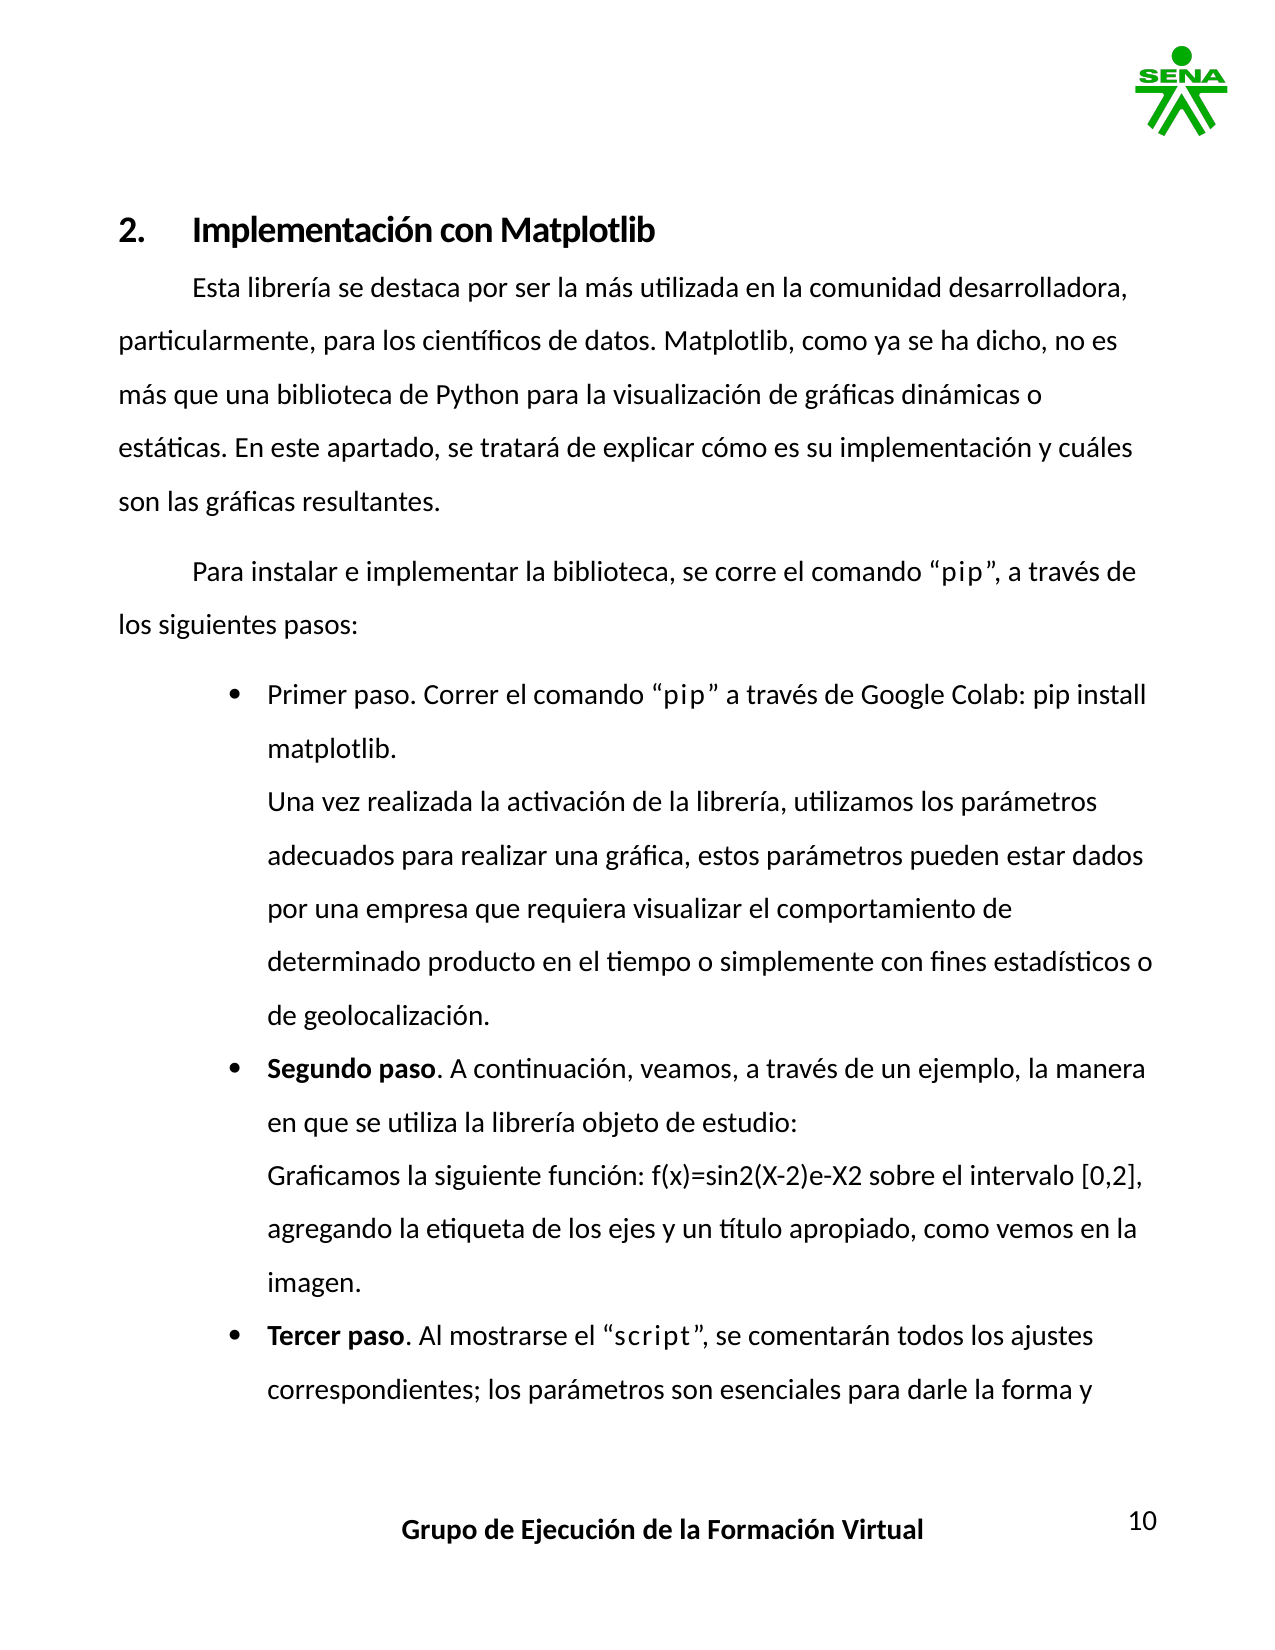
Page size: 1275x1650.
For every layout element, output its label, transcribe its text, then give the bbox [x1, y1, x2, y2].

list Graficamos la siguiente función: f(x)=sin2(X-2)e-X2 sobre el intervalo [0,2], agregando la etiqueta de los ejes y un título apropiado, como vemos en la imagen. [267, 1157, 1157, 1300]
subtitle Implementación con Matplotlib [118, 206, 1157, 252]
list Primer paso. Correr el comando “pip” a través de Google Colab: pip install matplotlib. [229, 676, 1157, 765]
text Para instalar e implementar la biblioteca, se corre el comando “pip”, a través de los siguientes pasos: [118, 553, 1157, 642]
text Esta librería se destaca por ser la más utilizada en la comunidad desarrolladora, particularmente, para los científicos de datos. Matplotlib, como ya se ha dicho, no es más que una biblioteca de Python para la visualización de gráficas dinámicas o estáticas. En este apartado, se tratará de explicar cómo es su implementación y cuáles son las gráficas resultantes. [118, 269, 1157, 518]
list Segundo paso. A continuación, veamos, a través de un ejemplo, la manera en que se utiliza la librería objeto de estudio: [229, 1050, 1157, 1139]
picture [1135, 46, 1228, 136]
list Una vez realizada la activación de la librería, utilizamos los parámetros adecuados para realizar una gráfica, estos parámetros pueden estar dados por una empresa que requiera visualizar el comportamiento de determinado producto en el tiempo o simplemente con fines estadísticos o de geolocalización. [267, 783, 1157, 1032]
